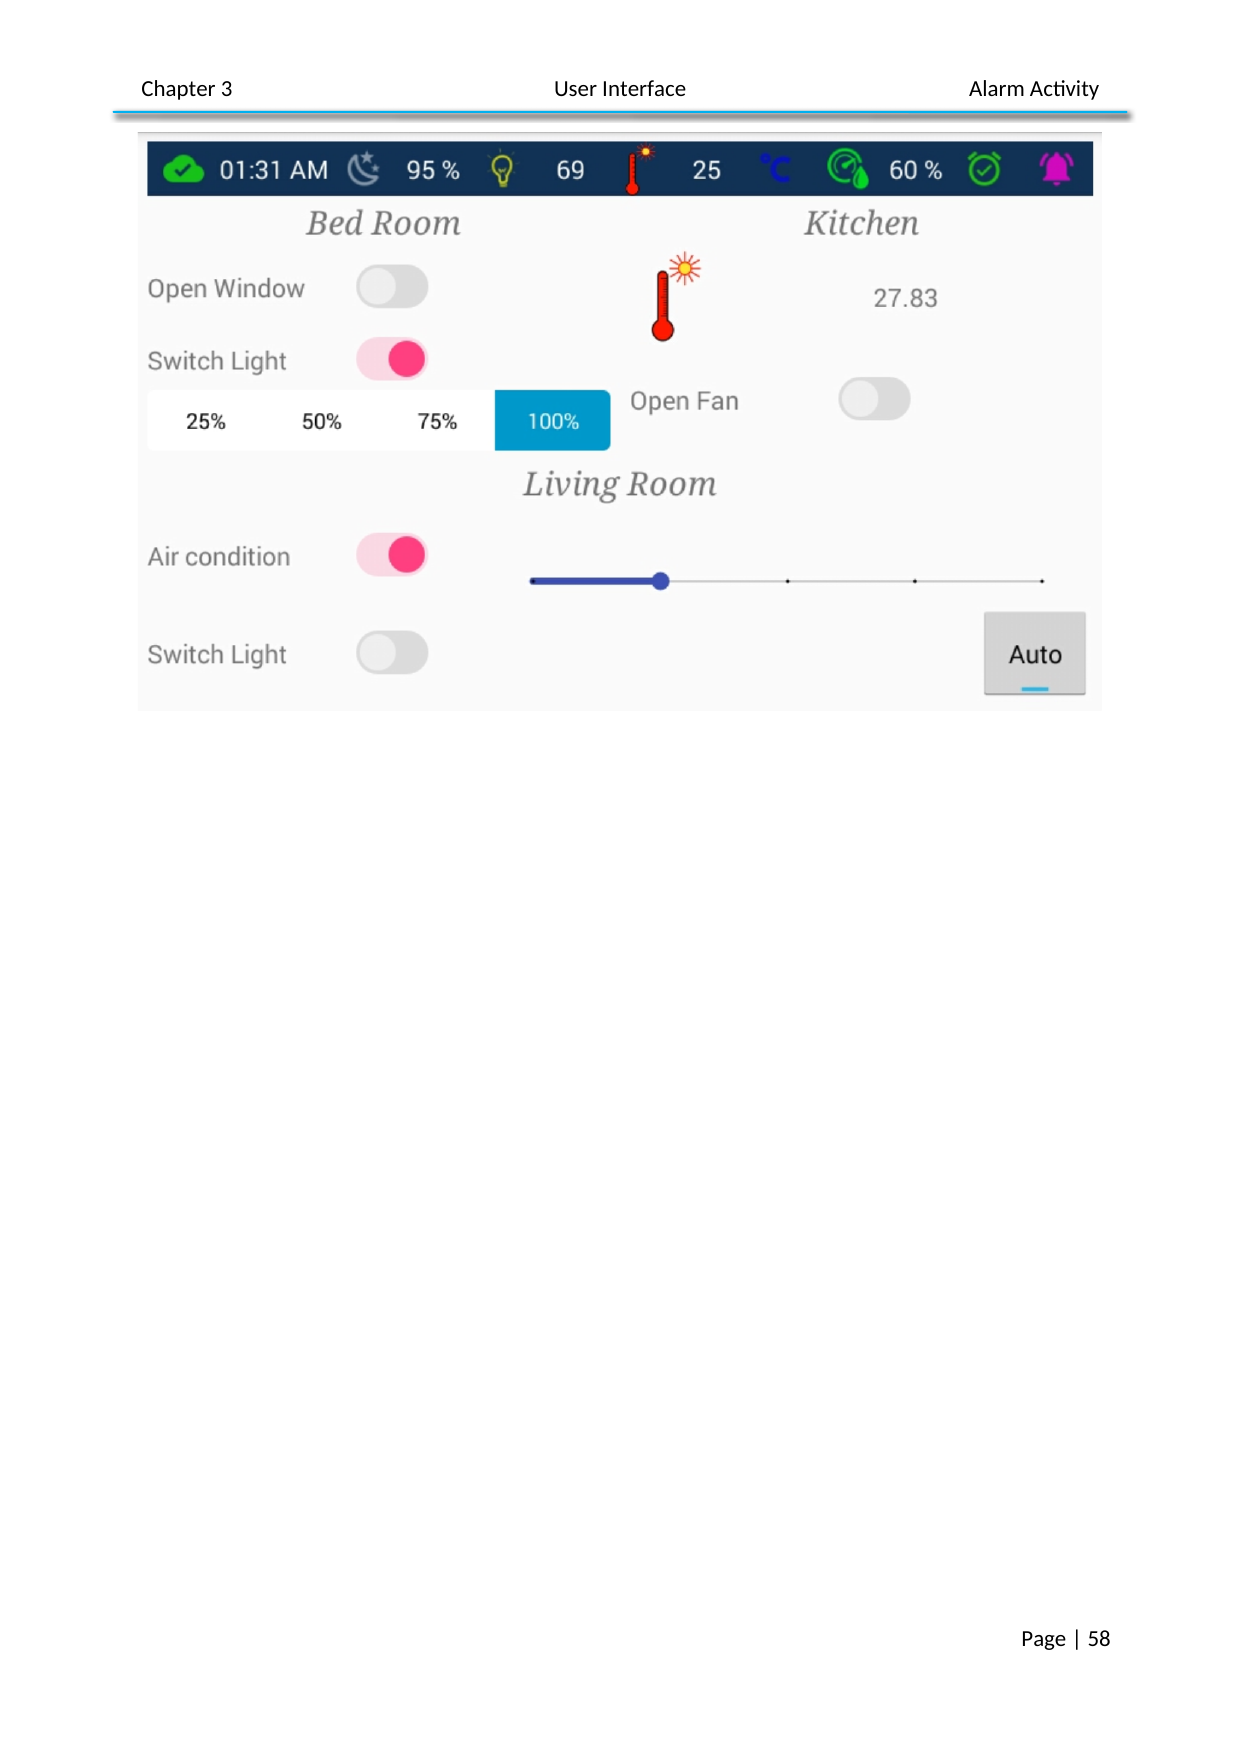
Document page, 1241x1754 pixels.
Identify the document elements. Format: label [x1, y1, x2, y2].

picture [139, 132, 1101, 711]
